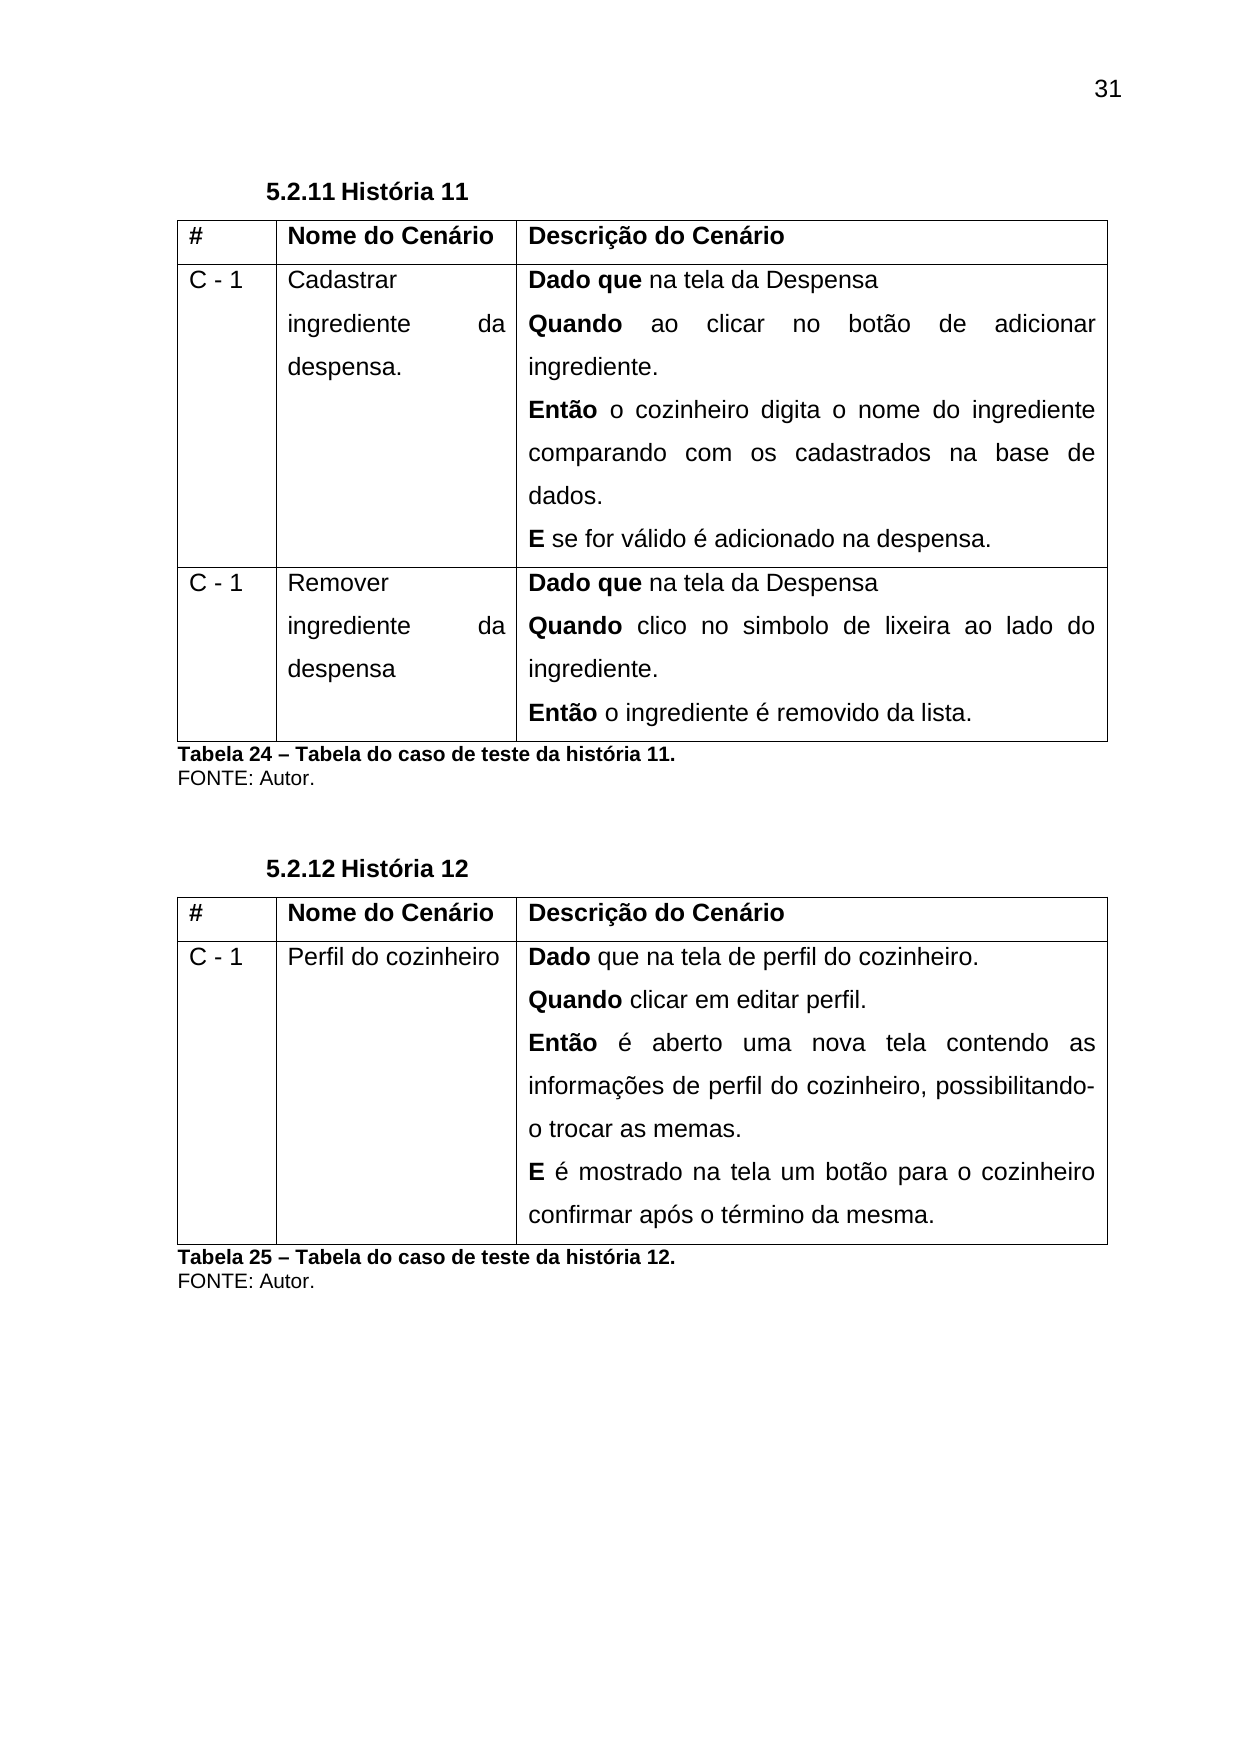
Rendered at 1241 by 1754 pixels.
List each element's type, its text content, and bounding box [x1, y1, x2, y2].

table_cell Remover ingrediente da despensa [277, 568, 516, 741]
text FONTE: Autor. [177, 766, 1122, 789]
table_cell Perfil do cozinheiro [277, 942, 516, 1243]
table_cell Dado que na tela da Despensa Quando ao clicar no botão de adicionar ingrediente. Então o cozinheiro digita o nome do ingrediente comparando com os cadastrados na base de dados. E se for válido é adicionado na despensa. [517, 265, 1107, 567]
table_cell Cadastrar ingrediente da despensa. [277, 265, 516, 567]
table_header # [178, 221, 276, 264]
text Tabela 24 – Tabela do caso de teste da história 11. [177, 742, 1122, 766]
subtitle História 11 [266, 177, 1122, 206]
subtitle História 12 [266, 853, 1122, 882]
table_header Descrição do Cenário [517, 221, 1107, 264]
table_header Descrição do Cenário [517, 898, 1107, 941]
table_cell C - 1 [178, 568, 276, 741]
text Tabela 25 – Tabela do caso de teste da história 12. [177, 1244, 1122, 1268]
text FONTE: Autor. [177, 1268, 1122, 1292]
table_cell Dado que na tela da Despensa Quando clico no simbolo de lixeira ao lado do ingrediente. Então o ingrediente é removido da lista. [517, 568, 1107, 741]
table_cell Dado que na tela de perfil do cozinheiro. Quando clicar em editar perfil. Então é aberto uma nova tela contendo as informações de perfil do cozinheiro, possibilitando-o trocar as memas. E é mostrado na tela um botão para o cozinheiro confirmar após o término da mesma. [517, 942, 1107, 1243]
table_cell C - 1 [178, 942, 276, 1243]
table_header Nome do Cenário [277, 221, 516, 264]
table_cell C - 1 [178, 265, 276, 567]
table_header Nome do Cenário [277, 898, 516, 941]
table_header # [178, 898, 276, 941]
